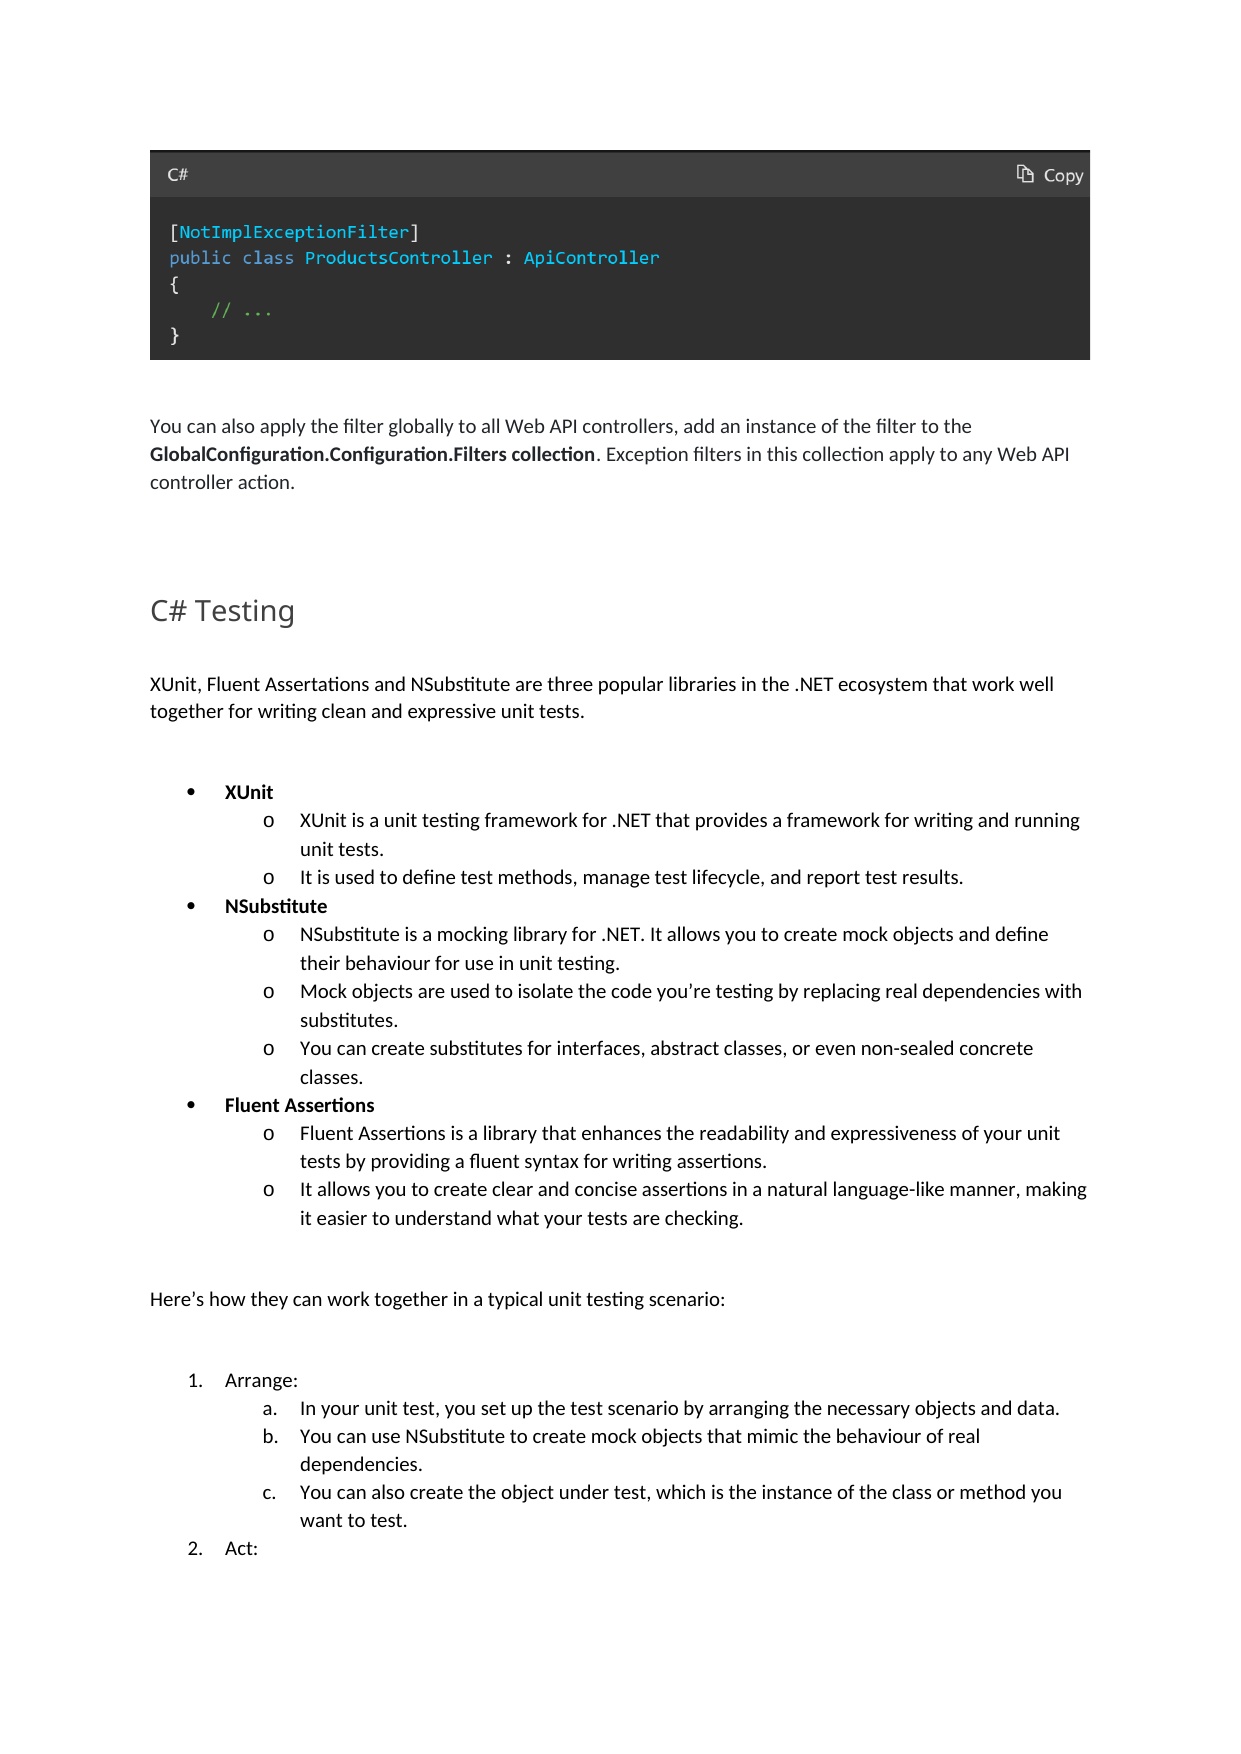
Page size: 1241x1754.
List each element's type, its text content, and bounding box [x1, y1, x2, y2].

subtitle C# Testing [150, 591, 1090, 630]
list In your unit test, you set up the test scenario by arranging the necessary objects and data. [262, 1395, 1090, 1421]
list It is used to define test methods, manage test lifecycle, and report test results. [262, 864, 1090, 891]
list Arrange: [187, 1367, 1090, 1393]
list Act: [187, 1535, 1090, 1560]
list Mock objects are used to isolate the code you’re testing by replacing real dependencies with substitutes. [262, 978, 1090, 1032]
list NSubstitute [187, 893, 1090, 919]
list NSubstitute is a mocking library for .NET. It allows you to create mock objects and define their behaviour for use in unit testing. [262, 921, 1090, 976]
list XUnit [187, 779, 1090, 805]
picture [150, 150, 1091, 360]
list Fluent Assertions is a library that enhances the readability and expressiveness of your unit tests by providing a fluent syntax for writing assertions. [262, 1120, 1090, 1174]
list You can create substitutes for interfaces, abstract classes, or even non-sealed concrete classes. [262, 1035, 1090, 1089]
text You can also apply the filter globally to all Web API controllers, add an instance of the filter to the GlobalConfiguration.Configuration.Filters collection. Exception filters in this collection apply to any Web API controller action. [150, 413, 1090, 495]
list Fluent Assertions [187, 1092, 1090, 1117]
list It allows you to create clear and concise assertions in a natural language-like manner, making it easier to understand what your tests are checking. [262, 1177, 1090, 1231]
list XUnit is a unit testing framework for .NET that provides a framework for writing and running unit tests. [262, 807, 1090, 862]
text XUnit, Fluent Assertations and NSubstitute are three popular libraries in the .NET ecosystem that work well together for writing clean and expressive unit tests. [150, 671, 1090, 724]
list You can use NSubstitute to create mock objects that mimic the behaviour of real dependencies. [262, 1423, 1090, 1476]
text Here’s how they can work together in a typical unit testing scenario: [150, 1286, 1090, 1312]
list You can also create the object under test, which is the instance of the class or method you want to test. [262, 1479, 1090, 1532]
